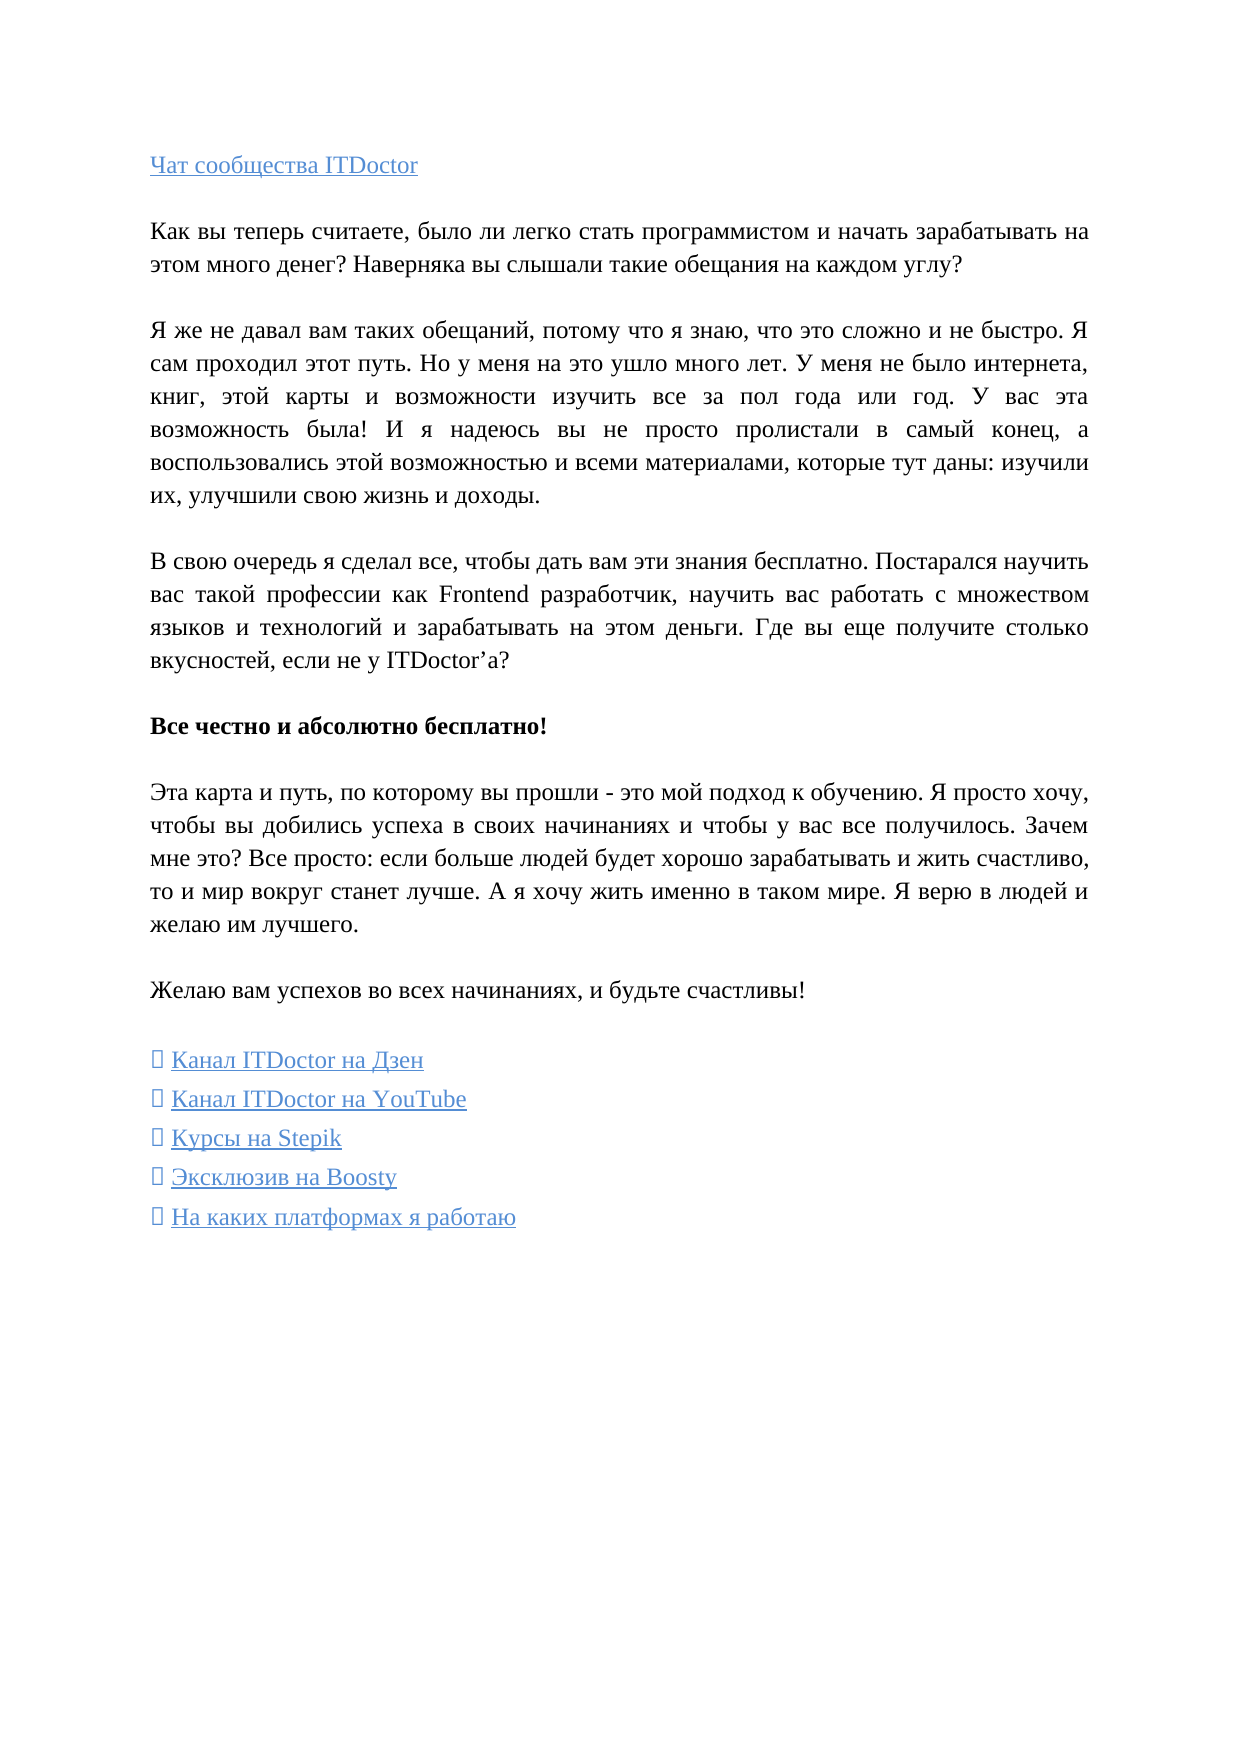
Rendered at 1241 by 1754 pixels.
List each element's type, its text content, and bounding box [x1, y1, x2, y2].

text 🎥 Канал ITDoctor на Дзен [150, 1042, 1090, 1076]
text Все честно и абсолютно бесплатно! [150, 711, 1090, 740]
text Я же не давал вам таких обещаний, потому что я знаю, что это сложно и не быстро. Я сам проходил этот путь. Но у меня на это ушло много лет. У меня не было интернета, книг, этой карты и возможности изучить все за пол года или год. У вас эта возможность была! И я надеюсь вы не просто пролистали в самый конец, а воспользовались этой возможностью и всеми материалами, которые тут даны: изучили их, улучшили свою жизнь и доходы. [150, 315, 1090, 509]
text Желаю вам успехов во всех начинаниях, и будьте счастливы! [150, 976, 1090, 1004]
text Эта карта и путь, по которому вы прошли - это мой подход к обучению. Я просто хочу, чтобы вы добились успеха в своих начинаниях и чтобы у вас все получилось. Зачем мне это? Все просто: если больше людей будет хорошо зарабатывать и жить счастливо, то и мир вокруг станет лучше. А я хочу жить именно в таком мире. Я верю в людей и желаю им лучшего. [150, 777, 1090, 938]
text 🎥 Канал ITDoctor на YouTube [150, 1081, 1090, 1115]
text 💡 Эксклюзив на Boosty [150, 1159, 1090, 1193]
text 💡 На каких платформах я работаю [150, 1198, 1090, 1232]
text Чат сообщества ITDoctor [150, 150, 1090, 179]
text Как вы теперь считаете, было ли легко стать программистом и начать зарабатывать на этом много денег? Наверняка вы слышали такие обещания на каждом углу? [150, 216, 1090, 278]
text 🎥 Курсы на Stepik [150, 1120, 1090, 1154]
text В свою очередь я сделал все, чтобы дать вам эти знания бесплатно. Постарался научить вас такой профессии как Frontend разработчик, научить вас работать с множеством языков и технологий и зарабатывать на этом деньги. Где вы еще получите столько вкусностей, если не у ITDoctor’а? [150, 546, 1090, 674]
